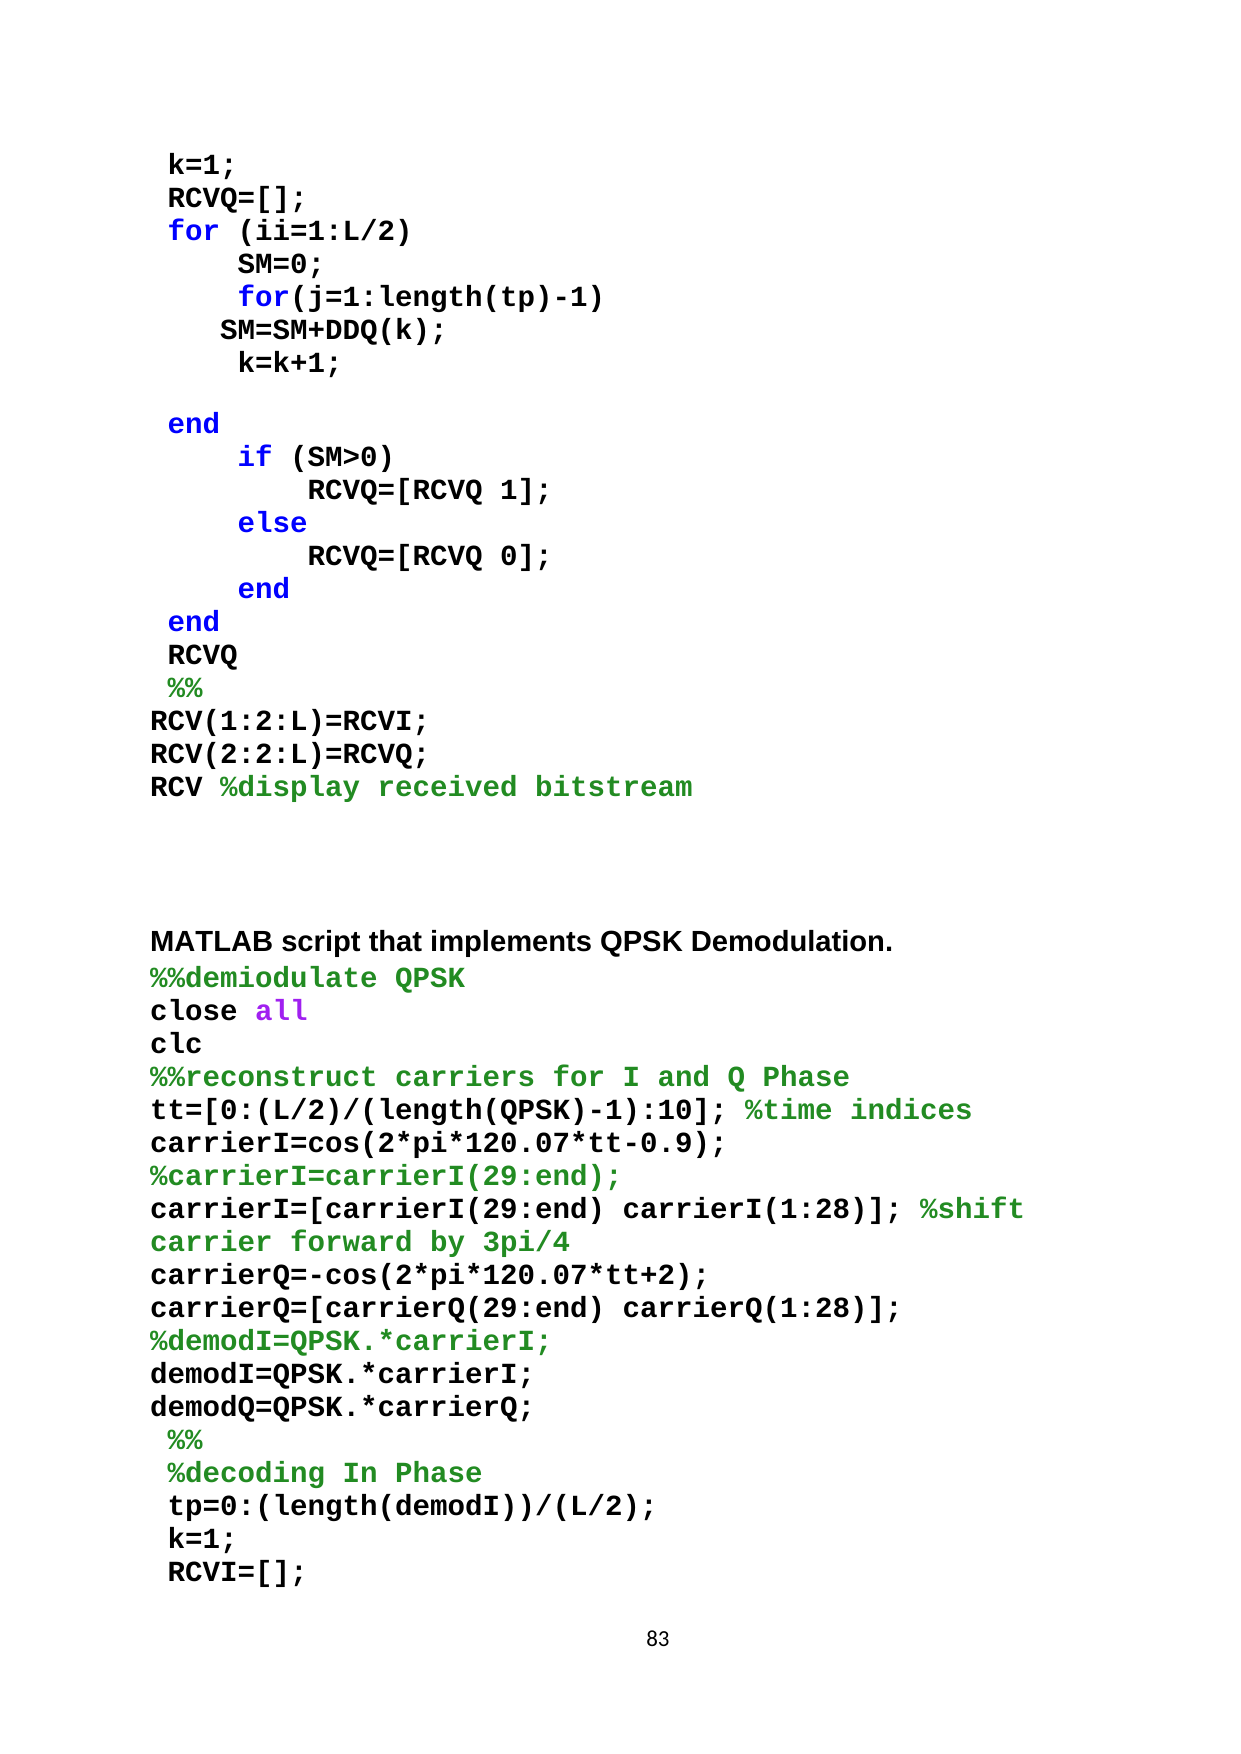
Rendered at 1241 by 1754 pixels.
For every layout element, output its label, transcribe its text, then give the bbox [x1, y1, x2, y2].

text carrierQ=-cos(2*pi*120.07*tt+2); [150, 1260, 1090, 1293]
text else [150, 508, 1090, 541]
text RCV(2:2:L)=RCVQ; [150, 739, 1090, 772]
text RCVQ=[]; [150, 183, 1090, 216]
text RCV(1:2:L)=RCVI; [150, 706, 1090, 739]
text k=1; [150, 150, 1090, 183]
text %% [150, 1425, 1090, 1458]
text clc [150, 1029, 1090, 1062]
text %% [150, 673, 1090, 706]
text if (SM>0) [150, 442, 1090, 475]
text %demodI=QPSK.*carrierI; [150, 1326, 1090, 1359]
text for (ii=1:L/2) [150, 216, 1090, 249]
text SM=0; [150, 249, 1090, 282]
text RCVQ [150, 640, 1090, 673]
text %%reconstruct carriers for I and Q Phase [150, 1062, 1090, 1095]
text carrierI=[carrierI(29:end) carrierI(1:28)]; %shift carrier forward by 3pi/4 [150, 1194, 1090, 1260]
text k=k+1; [150, 348, 1090, 381]
text RCV %display received bitstream [150, 772, 1090, 805]
text close all [150, 996, 1090, 1029]
text carrierQ=[carrierQ(29:end) carrierQ(1:28)]; [150, 1293, 1090, 1326]
text end [150, 574, 1090, 607]
text end [150, 607, 1090, 640]
text %carrierI=carrierI(29:end); [150, 1161, 1090, 1194]
text for(j=1:length(tp)-1) [150, 282, 1090, 315]
text end [150, 409, 1090, 442]
text RCVQ=[RCVQ 0]; [150, 541, 1090, 574]
text k=1; [150, 1524, 1090, 1557]
text tp=0:(length(demodI))/(L/2); [150, 1491, 1090, 1524]
text %%demiodulate QPSK [150, 963, 1090, 996]
text RCVI=[]; [150, 1557, 1090, 1590]
text SM=SM+DDQ(k); [150, 315, 1090, 348]
text RCVQ=[RCVQ 1]; [150, 475, 1090, 508]
text tt=[0:(L/2)/(length(QPSK)-1):10]; %time indices [150, 1095, 1090, 1128]
text carrierI=cos(2*pi*120.07*tt-0.9); [150, 1128, 1090, 1161]
text MATLAB script that implements QPSK Demodulation. [150, 924, 1090, 958]
text %decoding In Phase [150, 1458, 1090, 1491]
text demodI=QPSK.*carrierI; [150, 1359, 1090, 1392]
text demodQ=QPSK.*carrierQ; [150, 1392, 1090, 1425]
